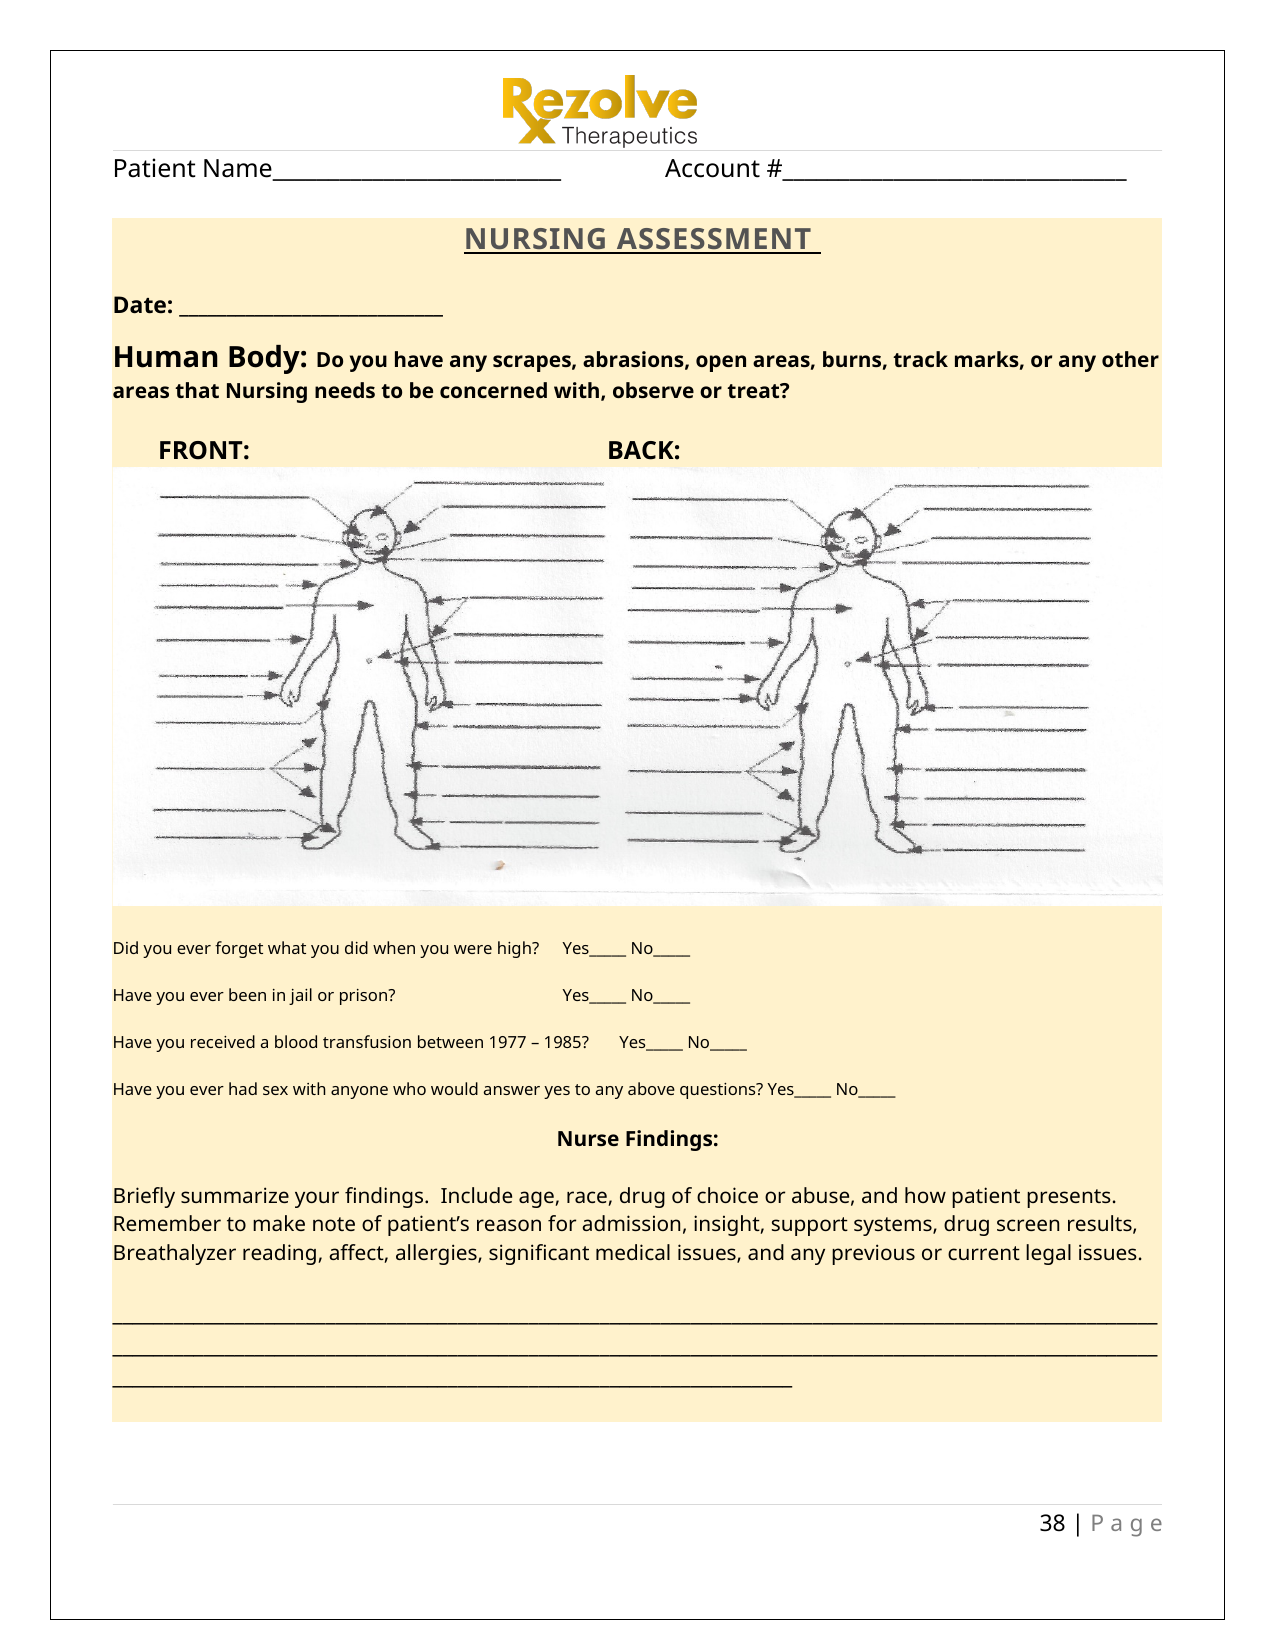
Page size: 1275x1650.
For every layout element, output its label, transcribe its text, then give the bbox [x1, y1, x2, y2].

text Nurse Findings: [112, 1124, 1162, 1152]
text FRONT: BACK: [112, 433, 1162, 467]
text Have you received a blood transfusion between 1977 – 1985? Yes_____ No_____ [112, 1030, 1162, 1053]
text Human Body: Do you have any scrapes, abrasions, open areas, burns, track marks, or any other areas that Nursing needs to be concerned with, observe or treat? [112, 336, 1162, 404]
text Have you ever had sex with anyone who would answer yes to any above questions? Yes_____ No_____ [112, 1077, 1162, 1100]
text NURSING ASSESSMENT [112, 218, 1162, 258]
text Briefly summarize your findings. Include age, race, drug of choice or abuse, and how patient presents. Remember to make note of patient’s reason for admission, insight, support systems, drug screen results, Breathalyzer reading, affect, allergies, significant medical issues, and any previous or current legal issues. [112, 1181, 1162, 1266]
text Have you ever been in jail or prison? Yes_____ No_____ [112, 983, 1162, 1006]
picture [112, 467, 1163, 906]
text Date: ____________________________ [112, 289, 1162, 321]
text Did you ever forget what you did when you were high? Yes_____ No_____ [112, 936, 1162, 959]
picture [503, 75, 697, 148]
text _________________________________________________________________________________________________________________________________________________________________________________________________________________________________________________________________________________ [112, 1297, 1162, 1391]
